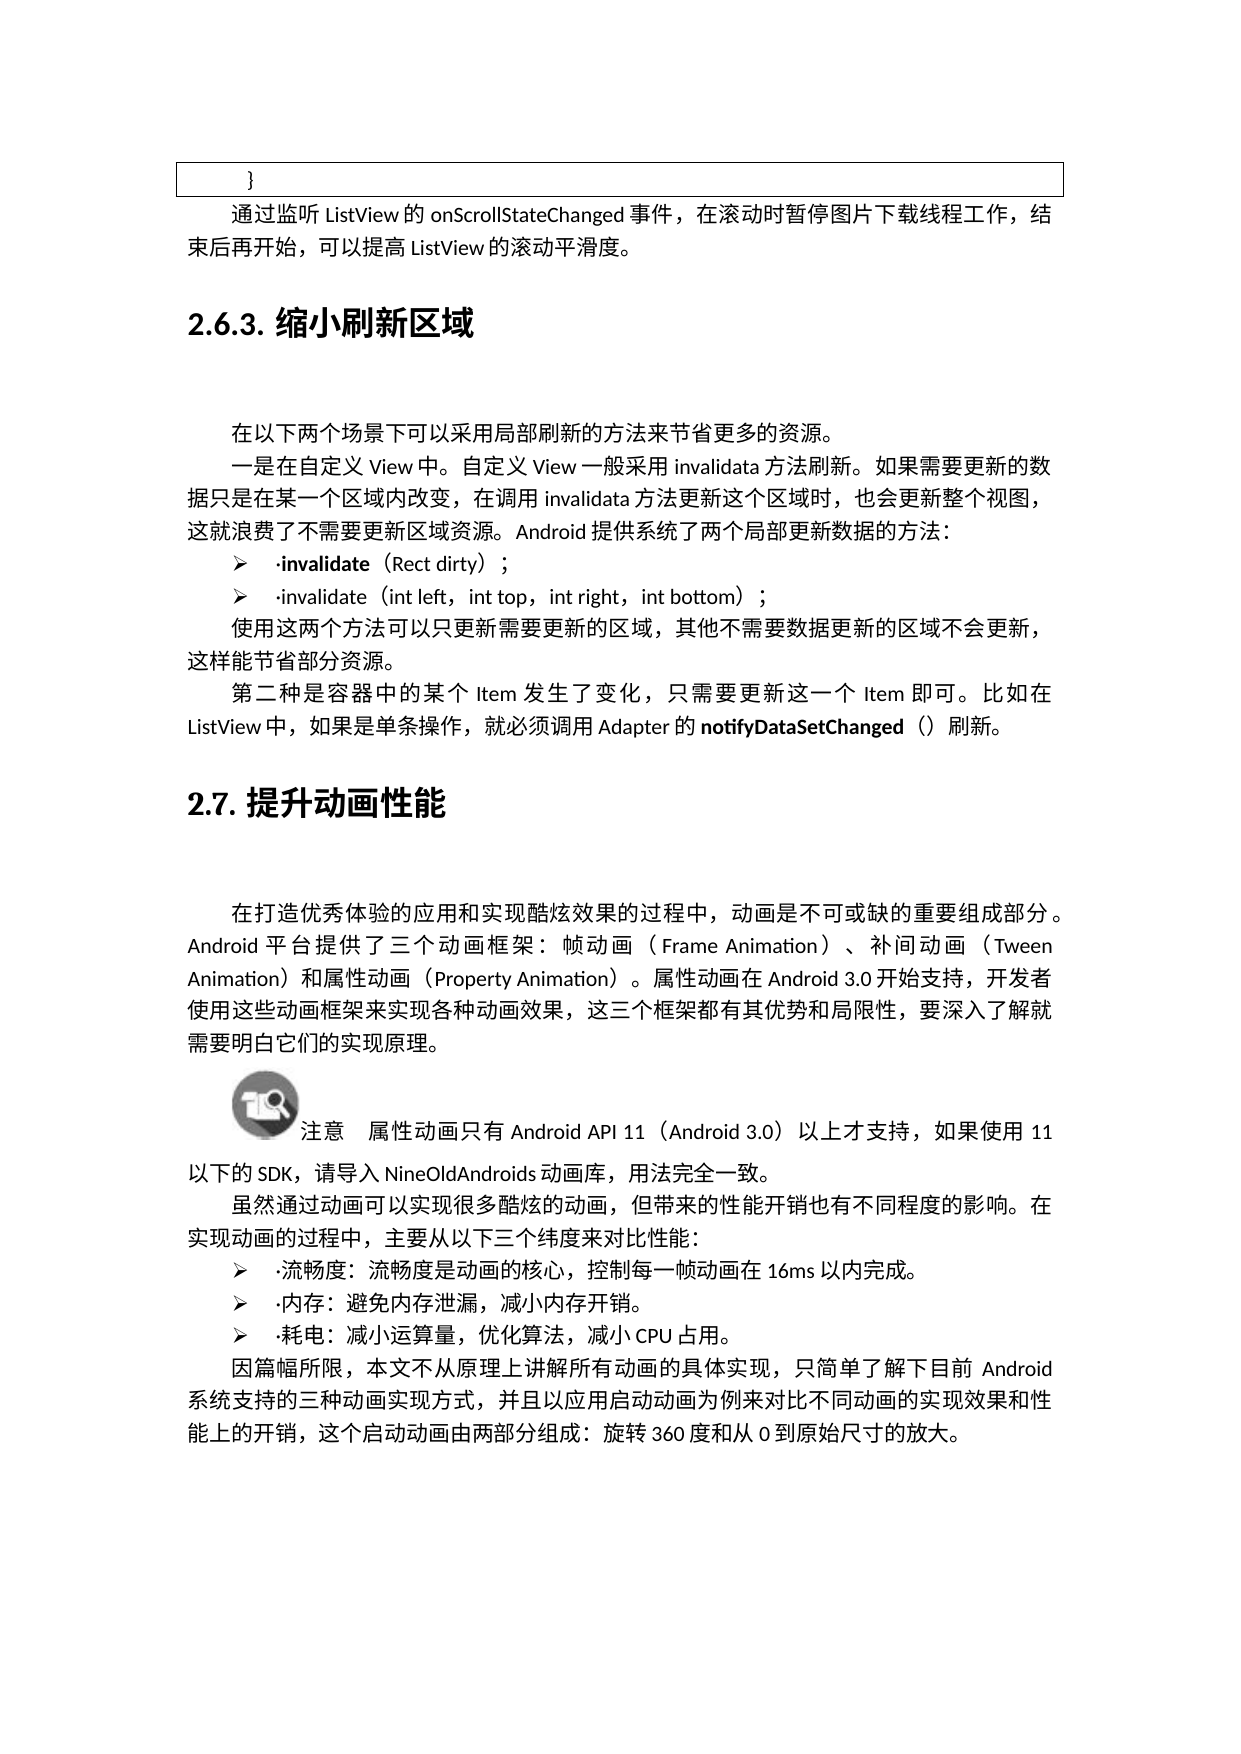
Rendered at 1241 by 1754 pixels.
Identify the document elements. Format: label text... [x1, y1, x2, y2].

list ·内存：避免内存泄漏，减小内存开销。 [232, 1285, 1053, 1318]
text 在以下两个场景下可以采用局部刷新的方法来节省更多的资源。 [187, 416, 1053, 448]
picture [231, 1067, 301, 1140]
text 通过监听ListView的onScrollStateChanged事件，在滚动时暂停图片下载线程工作，结束后再开始，可以提高ListView的滚动平滑度。 [187, 197, 1053, 262]
text 在打造优秀体验的应用和实现酷炫效果的过程中，动画是不可或缺的重要组成部分。Android平台提供了三个动画框架：帧动画（Frame Animation）、补间动画（Tween Animation）和属性动画（Property Animation）。属性动画在Android 3.0开始支持，开发者使用这些动画框架来实现各种动画效果，这三个框架都有其优势和局限性，要深入了解就需要明白它们的实现原理。 [187, 895, 1053, 1058]
list ·invalidate（int left，int top，int right，int bottom）； [232, 578, 1053, 611]
list ·invalidate（Rect dirty）； [232, 546, 1053, 578]
list ·耗电：减小运算量，优化算法，减小CPU占用。 [232, 1318, 1053, 1350]
text 虽然通过动画可以实现很多酷炫的动画，但带来的性能开销也有不同程度的影响。在实现动画的过程中，主要从以下三个纬度来对比性能： [187, 1188, 1053, 1253]
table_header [177, 163, 1063, 196]
subtitle 提升动画性能 [187, 768, 1053, 833]
text 第二种是容器中的某个Item发生了变化，只需要更新这一个Item即可。比如在ListView中，如果是单条操作，就必须调用Adapter的notifyDataSetChanged（）刷新。 [187, 676, 1053, 741]
text 一是在自定义View中。自定义View一般采用invalidata方法刷新。如果需要更新的数据只是在某一个区域内改变，在调用invalidata方法更新这个区域时，也会更新整个视图，这就浪费了不需要更新区域资源。Android提供系统了两个局部更新数据的方法： [187, 448, 1053, 546]
text 使用这两个方法可以只更新需要更新的区域，其他不需要数据更新的区域不会更新，这样能节省部分资源。 [187, 611, 1053, 676]
text 注意 属性动画只有Android API 11（Android 3.0）以上才支持，如果使用11以下的SDK，请导入NineOldAndroids动画库，用法完全一致。 [187, 1058, 1053, 1188]
text 因篇幅所限，本文不从原理上讲解所有动画的具体实现，只简单了解下目前Android系统支持的三种动画实现方式，并且以应用启动动画为例来对比不同动画的实现效果和性能上的开销，这个启动动画由两部分组成：旋转360度和从0到原始尺寸的放大。 [187, 1350, 1053, 1448]
subtitle 缩小刷新区域 [187, 289, 1053, 354]
list ·流畅度：流畅度是动画的核心，控制每一帧动画在16ms以内完成。 [232, 1253, 1053, 1285]
